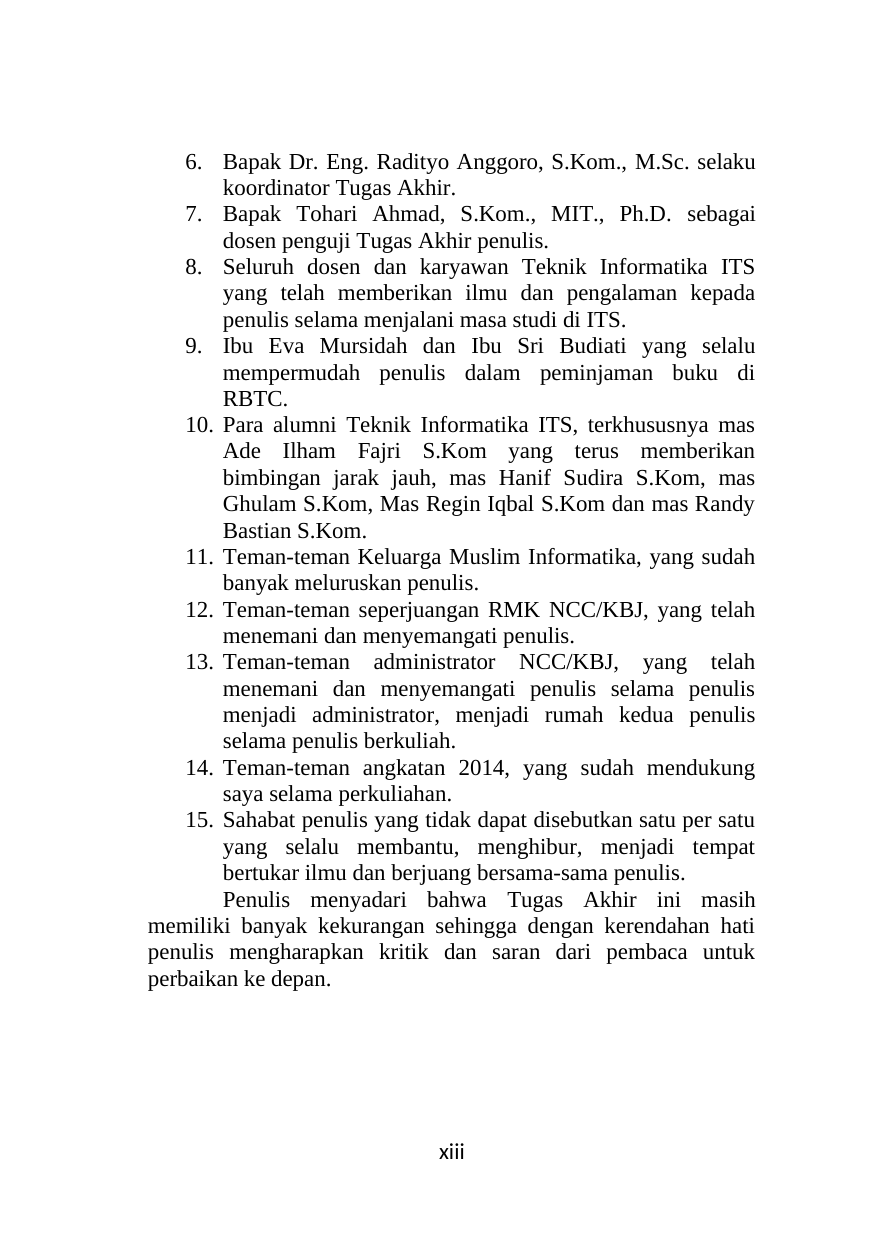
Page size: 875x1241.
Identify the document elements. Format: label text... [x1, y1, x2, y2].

list Bapak Tohari Ahmad, S.Kom., MIT., Ph.D. sebagai dosen penguji Tugas Akhir penulis. [185, 200, 756, 253]
list Para alumni Teknik Informatika ITS, terkhususnya mas Ade Ilham Fajri S.Kom yang terus memberikan bimbingan jarak jauh, mas Hanif Sudira S.Kom, mas Ghulam S.Kom, Mas Regin Iqbal S.Kom dan mas Randy Bastian S.Kom. [185, 411, 756, 543]
list Teman-teman seperjuangan RMK NCC/KBJ, yang telah menemani dan menyemangati penulis. [185, 596, 756, 648]
list Teman-teman Keluarga Muslim Informatika, yang sudah banyak meluruskan penulis. [185, 543, 756, 596]
list Ibu Eva Mursidah dan Ibu Sri Budiati yang selalu mempermudah penulis dalam peminjaman buku di RBTC. [185, 332, 756, 411]
list Teman-teman administrator NCC/KBJ, yang telah menemani dan menyemangati penulis selama penulis menjadi administrator, menjadi rumah kedua penulis selama penulis berkuliah. [185, 648, 756, 754]
list Sahabat penulis yang tidak dapat disebutkan satu per satu yang selalu membantu, menghibur, menjadi tempat bertukar ilmu dan berjuang bersama-sama penulis. [185, 807, 756, 886]
list Seluruh dosen dan karyawan Teknik Informatika ITS yang telah memberikan ilmu dan pengalaman kepada penulis selama menjalani masa studi di ITS. [185, 253, 756, 332]
text Penulis menyadari bahwa Tugas Akhir ini masih memiliki banyak kekurangan sehingga dengan kerendahan hati penulis mengharapkan kritik dan saran dari pembaca untuk perbaikan ke depan. [148, 886, 756, 991]
list Bapak Dr. Eng. Radityo Anggoro, S.Kom., M.Sc. selaku koordinator Tugas Akhir. [185, 148, 756, 200]
list Teman-teman angkatan 2014, yang sudah mendukung saya selama perkuliahan. [185, 754, 756, 807]
